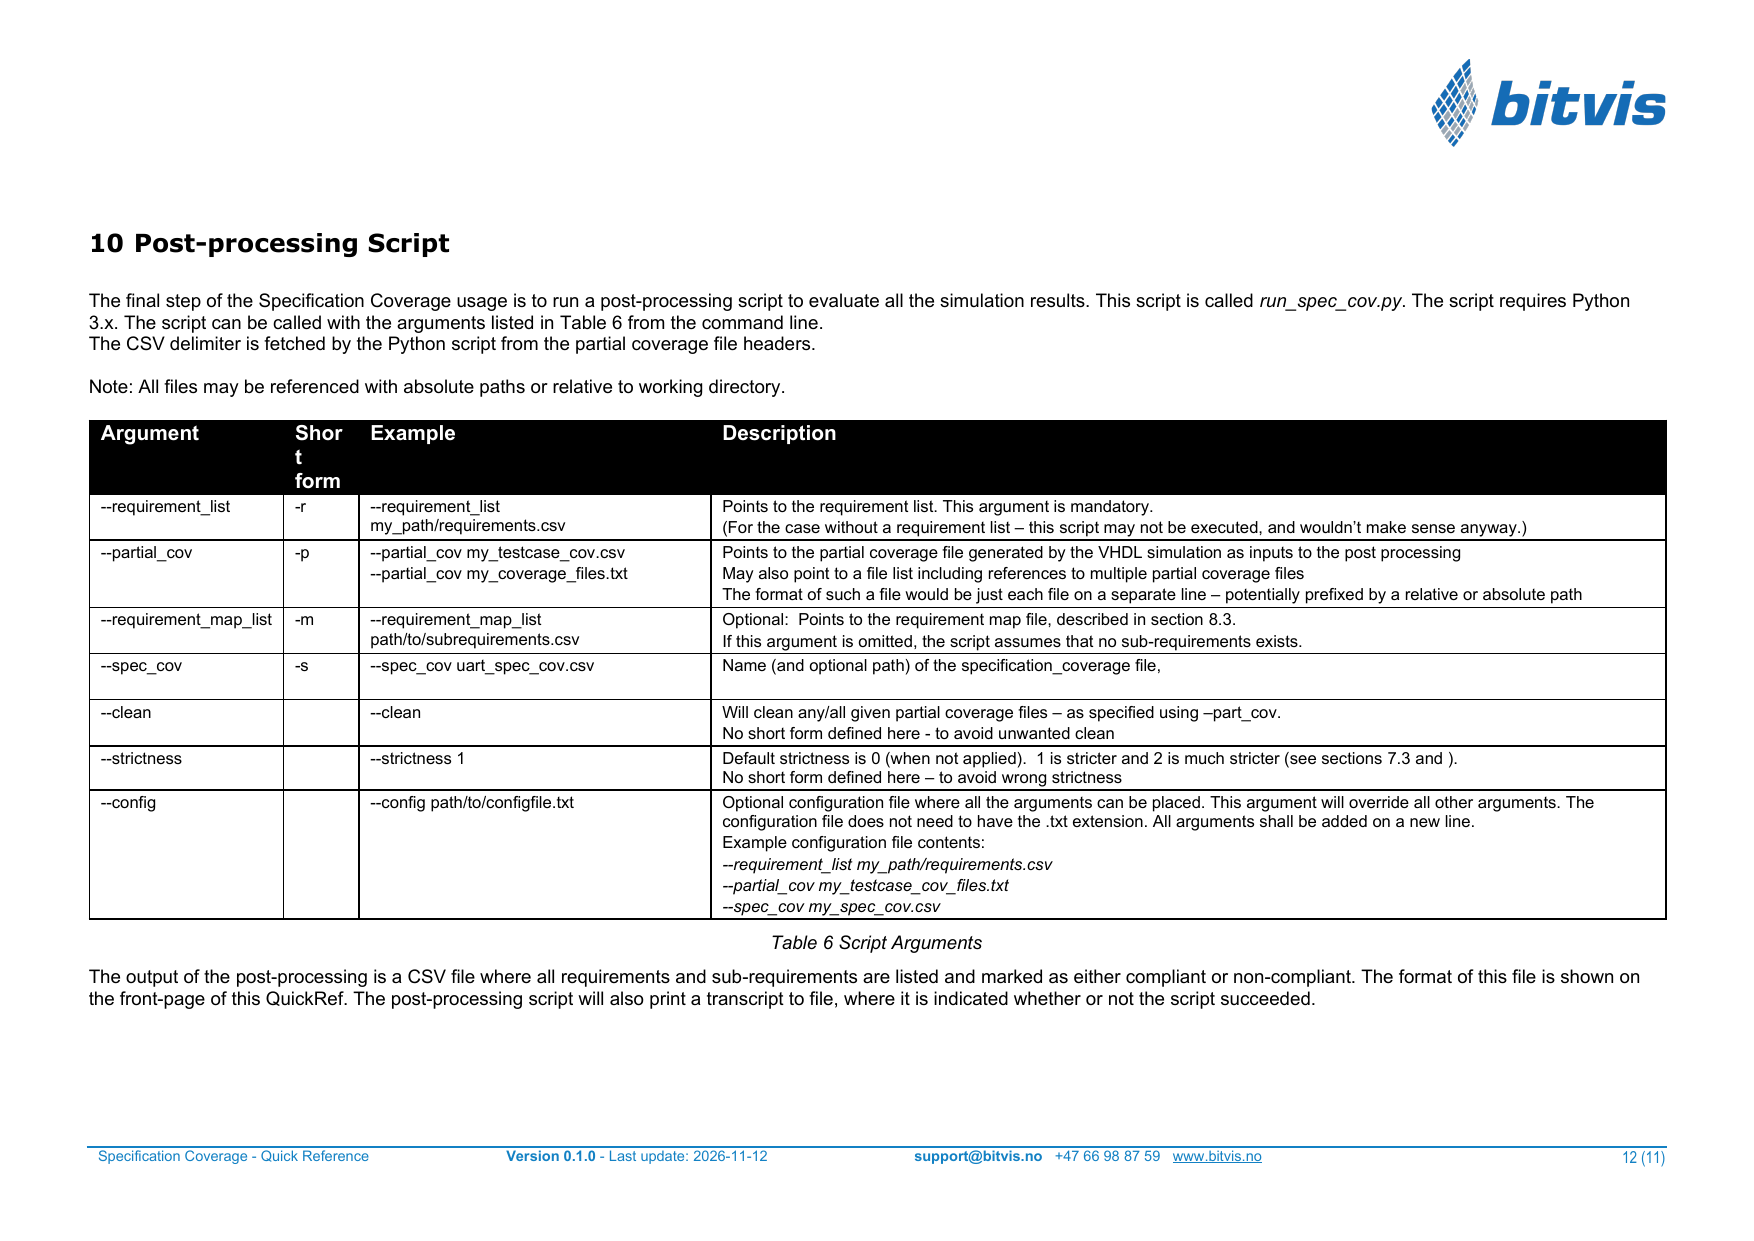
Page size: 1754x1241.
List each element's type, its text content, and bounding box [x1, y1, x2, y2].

table_header Short form [284, 421, 358, 493]
table_cell --requirement_map_list [90, 608, 283, 653]
table_cell Optional configuration file where all the arguments can be placed. This argument will override all other arguments. The configuration file does not need to have the .txt extension. All arguments shall be added on a new line. Example configuration file contents: --requirement_list my_path/requirements.csv --partial_cov my_testcase_cov_files.txt --spec_cov my_spec_cov.csv [712, 791, 1665, 918]
table_cell Points to the requirement list. This argument is mandatory. (For the case without a requirement list – this script may not be executed, and wouldn’t make sense anyway.) [712, 495, 1665, 539]
table_header Argument [90, 421, 283, 493]
table_cell --partial_cov [90, 541, 283, 606]
table_cell Points to the partial coverage file generated by the VHDL simulation as inputs to the post processing May also point to a file list including references to multiple partial coverage files The format of such a file would be just each file on a separate line – potentially prefixed by a relative or absolute path [712, 541, 1665, 606]
table_cell Optional: Points to the requirement map file, described in section 8.3. If this argument is omitted, the script assumes that no sub-requirements exists. [712, 608, 1665, 653]
text The CSV delimiter is fetched by the Python script from the partial coverage file headers. [88, 333, 1665, 355]
table_cell Default strictness is 0 (when not applied). 1 is stricter and 2 is much stricter (see sections 7.3 and 7.4). No short form defined here – to avoid wrong strictness [712, 747, 1665, 789]
table_cell --requirement_list my_path/requirements.csv [360, 495, 710, 539]
table_cell --spec_cov [90, 654, 283, 699]
text The output of the post-processing is a CSV file where all requirements and sub-requirements are listed and marked as either compliant or non-compliant. The format of this file is shown on the front-page of this QuickRef. The post-processing script will also print a transcript to file, where it is indicated whether or not the script succeeded. [88, 966, 1665, 1009]
table_cell --requirement_list [90, 495, 283, 539]
table_cell -p [284, 541, 358, 606]
table_header Example [360, 421, 710, 493]
table_cell -s [284, 654, 358, 699]
table_cell --strictness [90, 747, 283, 789]
text Table 6 Script Arguments [88, 932, 1665, 954]
table_cell -m [284, 608, 358, 653]
table_cell [284, 700, 358, 745]
table_cell --requirement_map_list path/to/subrequirements.csv [360, 608, 710, 653]
table_cell --spec_cov uart_spec_cov.csv [360, 654, 710, 699]
table_cell Will clean any/all given partial coverage files – as specified using –part_cov. No short form defined here - to avoid unwanted clean [712, 700, 1665, 745]
table_cell [284, 791, 358, 918]
table_cell --config path/to/configfile.txt [360, 791, 710, 918]
subtitle Post-processing Script [88, 227, 1665, 257]
table_header Description [712, 421, 1665, 493]
table_cell --config [90, 791, 283, 918]
picture [1431, 59, 1666, 147]
table_cell [284, 747, 358, 789]
table_cell -r [284, 495, 358, 539]
text The final step of the Specification Coverage usage is to run a post-processing script to evaluate all the simulation results. This script is called run_spec_cov.py. The script requires Python 3.x. The script can be called with the arguments listed in Table 6 from the command line. [88, 290, 1665, 333]
table_cell --clean [360, 700, 710, 745]
text Note: All files may be referenced with absolute paths or relative to working directory. [88, 376, 1665, 398]
table_cell --clean [90, 700, 283, 745]
table_cell Name (and optional path) of the specification_coverage file, [712, 654, 1665, 699]
table_cell --partial_cov my_testcase_cov.csv --partial_cov my_coverage_files.txt [360, 541, 710, 606]
table_cell --strictness 1 [360, 747, 710, 789]
